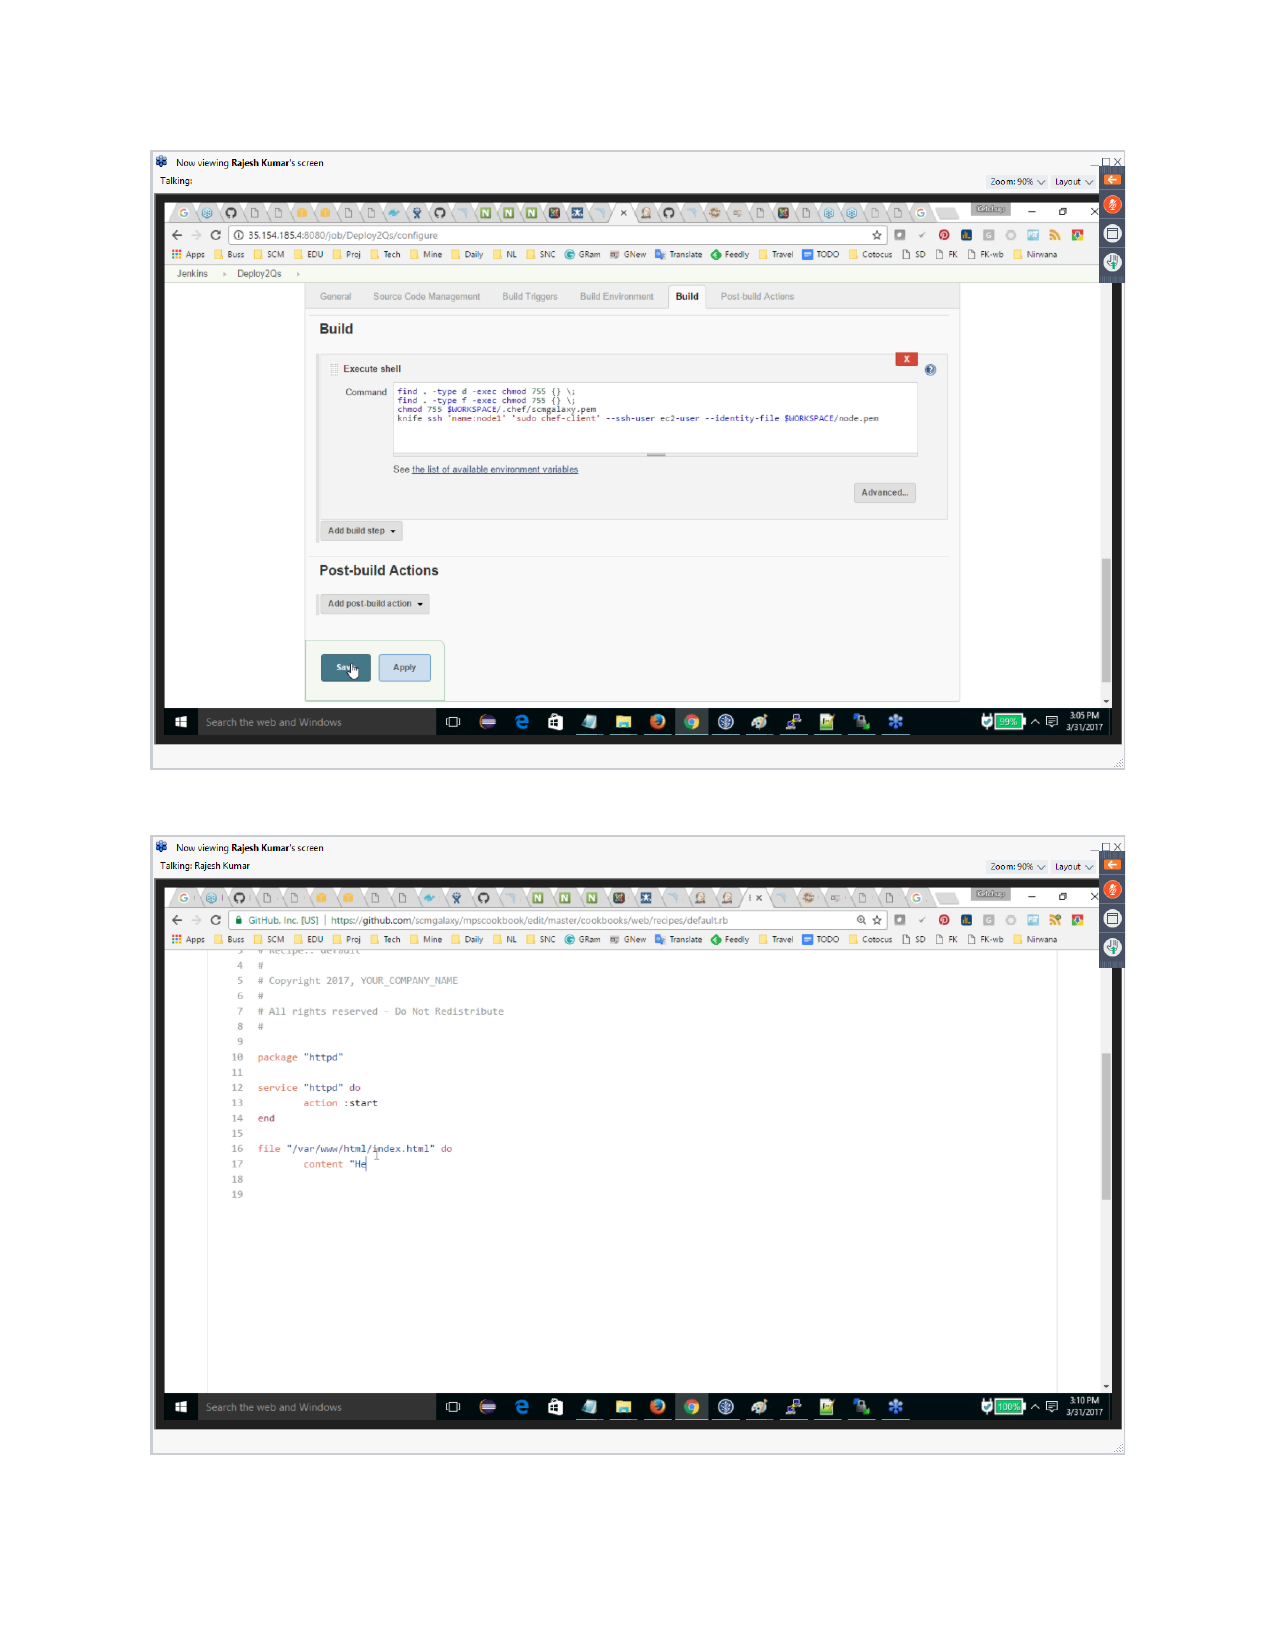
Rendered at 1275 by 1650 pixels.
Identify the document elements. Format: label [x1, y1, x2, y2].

picture [150, 835, 1125, 1455]
picture [150, 150, 1125, 770]
